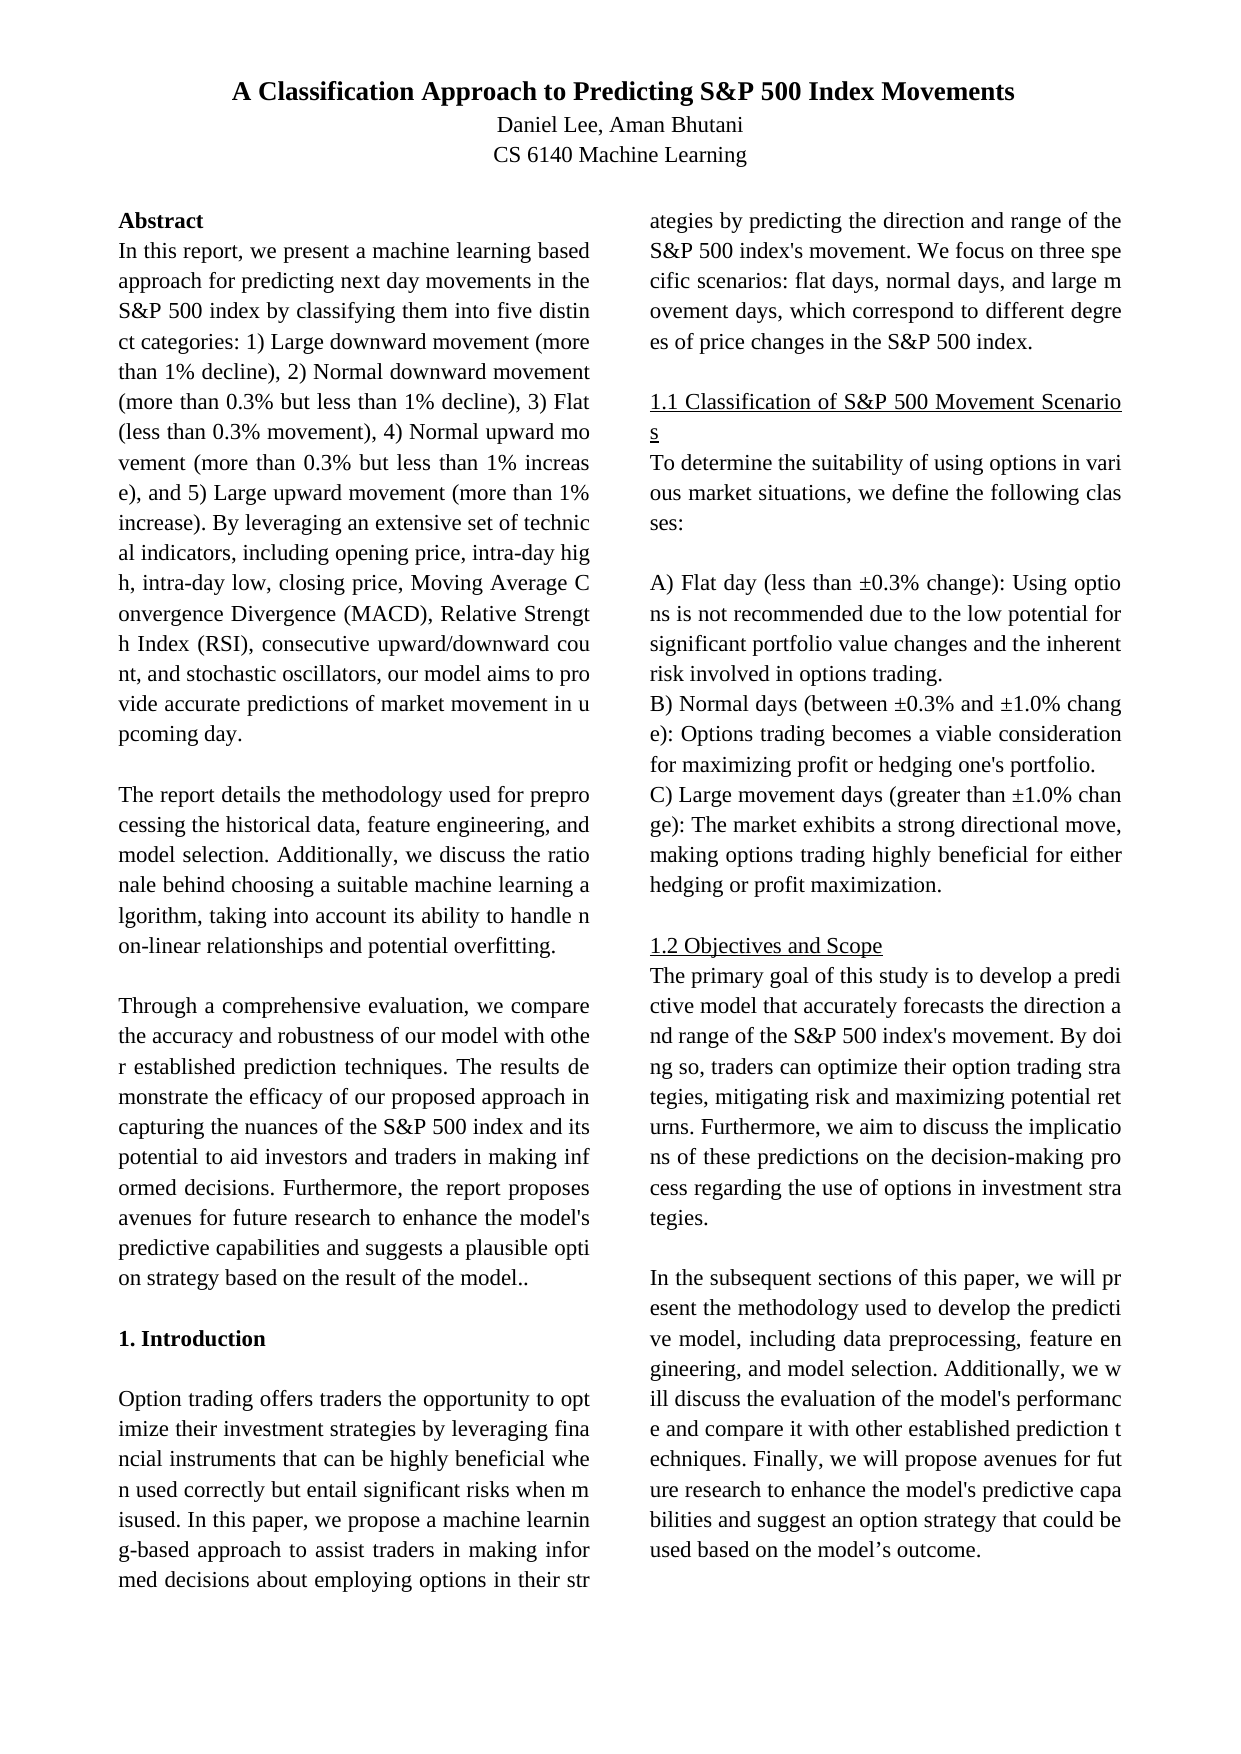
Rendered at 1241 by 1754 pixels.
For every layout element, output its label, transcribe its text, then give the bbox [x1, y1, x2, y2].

text 1. Introduction [118, 1324, 591, 1351]
text A) Flat day (less than ±0.3% change): Using options is not recommended due to the low potential for significant portfolio value changes and the inherent risk involved in options trading. [649, 569, 1122, 686]
text In this report, we present a machine learning based approach for predicting next day movements in the S&P 500 index by classifying them into five distinct categories: 1) Large downward movement (more than 1% decline), 2) Normal downward movement (more than 0.3% but less than 1% decline), 3) Flat (less than 0.3% movement), 4) Normal upward movement (more than 0.3% but less than 1% increase), and 5) Large upward movement (more than 1% increase). By leveraging an extensive set of technical indicators, including opening price, intra-day high, intra-day low, closing price, Moving Average Convergence Divergence (MACD), Relative Strength Index (RSI), consecutive upward/downward count, and stochastic oscillators, our model aims to provide accurate predictions of market movement in upcoming day. [118, 237, 591, 747]
text In the subsequent sections of this paper, we will present the methodology used to develop the predictive model, including data preprocessing, feature engineering, and model selection. Additionally, we will discuss the evaluation of the model's performance and compare it with other established prediction techniques. Finally, we will propose avenues for future research to enhance the model's predictive capabilities and suggest an option strategy that could be used based on the model’s outcome. [649, 1264, 1122, 1562]
text To determine the suitability of using options in various market situations, we define the following classes: [649, 448, 1122, 535]
text B) Normal days (between ±0.3% and ±1.0% change): Options trading becomes a viable consideration for maximizing profit or hedging one's portfolio. [649, 690, 1122, 777]
text Option trading offers traders the opportunity to optimize their investment strategies by leveraging financial instruments that can be highly beneficial when used correctly but entail significant risks when misused. In this paper, we propose a machine learning-based approach to assist traders in making informed decisions about employing options in their strategies by predicting the direction and range of the S&P 500 index's movement. We focus on three specific scenarios: flat days, normal days, and large movement days, which correspond to different degrees of price changes in the S&P 500 index. [118, 1385, 591, 1593]
text Through a comprehensive evaluation, we compare the accuracy and robustness of our model with other established prediction techniques. The results demonstrate the efficacy of our proposed approach in capturing the nuances of the S&P 500 index and its potential to aid investors and traders in making informed decisions. Furthermore, the report proposes avenues for future research to enhance the model's predictive capabilities and suggests a plausible option strategy based on the result of the model.. [118, 992, 591, 1291]
text C) Large movement days (greater than ±1.0% change): The market exhibits a strong directional move, making options trading highly beneficial for either hedging or profit maximization. [649, 781, 1122, 898]
text The report details the methodology used for preprocessing the historical data, feature engineering, and model selection. Additionally, we discuss the rationale behind choosing a suitable machine learning algorithm, taking into account its ability to handle non-linear relationships and potential overfitting. [118, 781, 591, 958]
text 1.1 Classification of S&P 500 Movement Scenarios [649, 412, 1122, 445]
text The primary goal of this study is to develop a predictive model that accurately forecasts the direction and range of the S&P 500 index's movement. By doing so, traders can optimize their option trading strategies, mitigating risk and maximizing potential returns. Furthermore, we aim to discuss the implications of these predictions on the decision-making process regarding the use of options in investment strategies. [649, 962, 1122, 1230]
text Option trading offers traders the opportunity to optimize their investment strategies by leveraging financial instruments that can be highly beneficial when used correctly but entail significant risks when misused. In this paper, we propose a machine learning-based approach to assist traders in making informed decisions about employing options in their strategies by predicting the direction and range of the S&P 500 index's movement. We focus on three specific scenarios: flat days, normal days, and large movement days, which correspond to different degrees of price changes in the S&P 500 index. [649, 207, 1122, 354]
text 1.1 Classification of S&P 500 Movement Scenarios [649, 388, 1122, 411]
text Abstract [118, 207, 591, 233]
text 1.2 Objectives and Scope [649, 932, 1122, 958]
